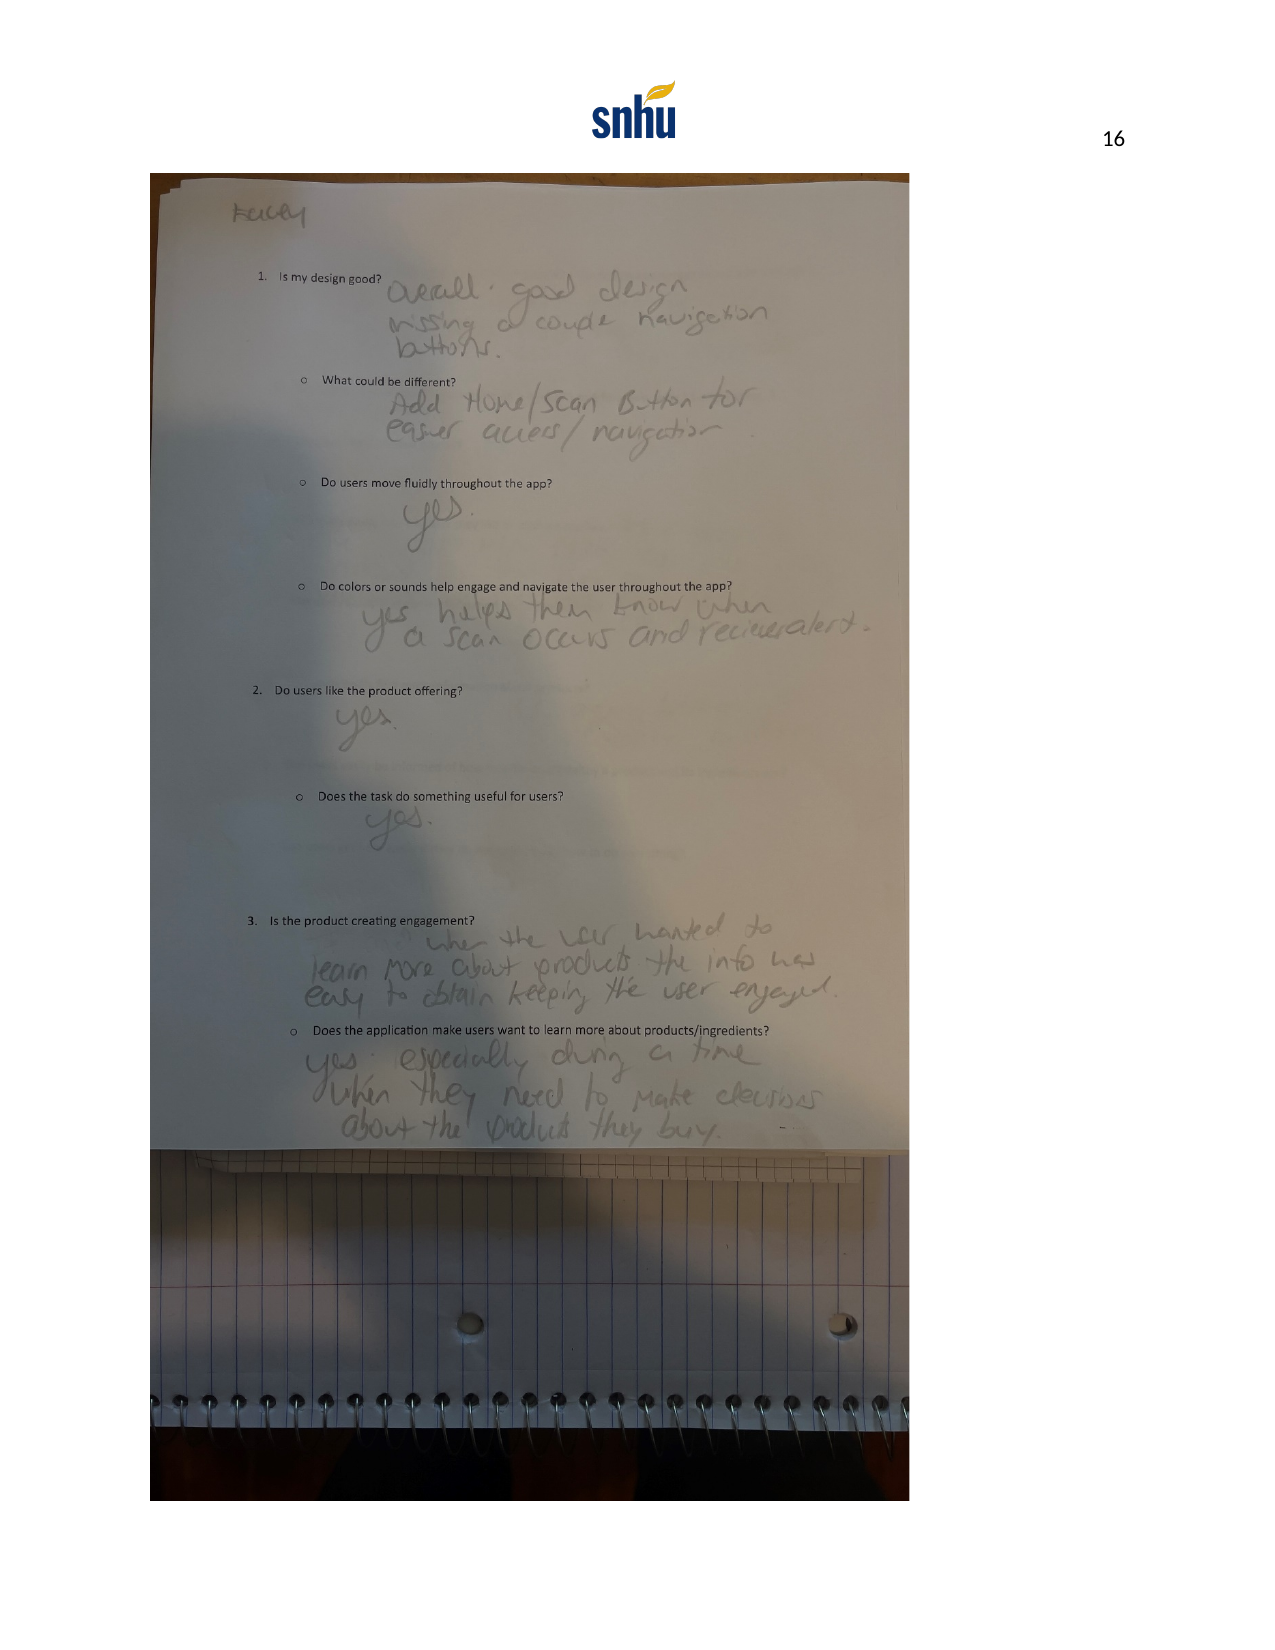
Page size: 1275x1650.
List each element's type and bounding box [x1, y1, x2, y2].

picture [150, 173, 910, 1501]
picture [573, 75, 702, 147]
